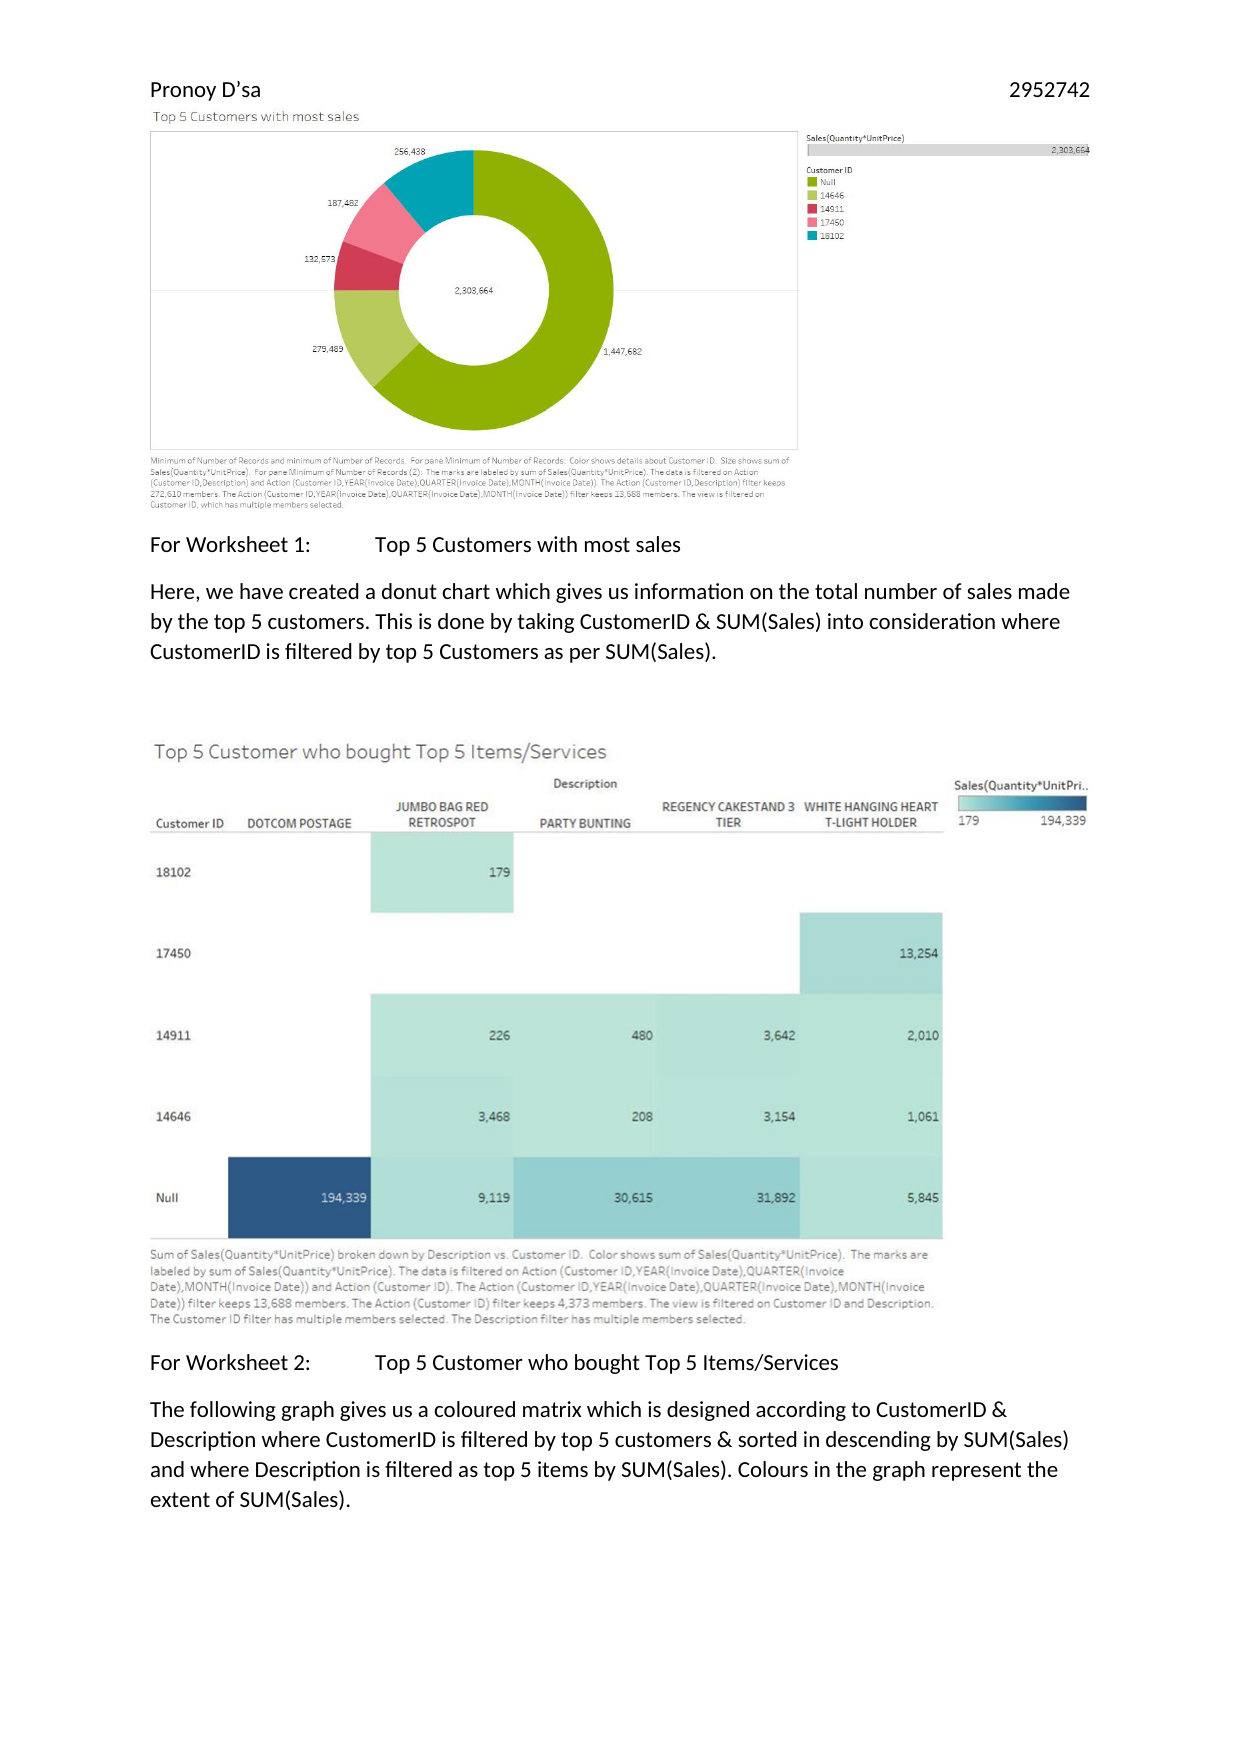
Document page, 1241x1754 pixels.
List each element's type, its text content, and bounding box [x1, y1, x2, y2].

picture [150, 731, 1090, 1330]
text The following graph gives us a coloured matrix which is designed according to CustomerID & Description where CustomerID is filtered by top 5 customers & sorted in descending by SUM(Sales) and where Description is filtered as top 5 items by SUM(Sales). Colours in the graph represent the extent of SUM(Sales). [150, 1395, 1090, 1513]
text For Worksheet 1: Top 5 Customers with most sales [150, 530, 1090, 558]
text Here, we have created a donut chart which gives us information on the total number of sales made by the top 5 customers. This is done by taking CustomerID & SUM(Sales) into consideration where CustomerID is filtered by top 5 Customers as per SUM(Sales). [150, 577, 1090, 665]
text For Worksheet 2: Top 5 Customer who bought Top 5 Items/Services [150, 1348, 1090, 1376]
picture [150, 103, 1091, 512]
